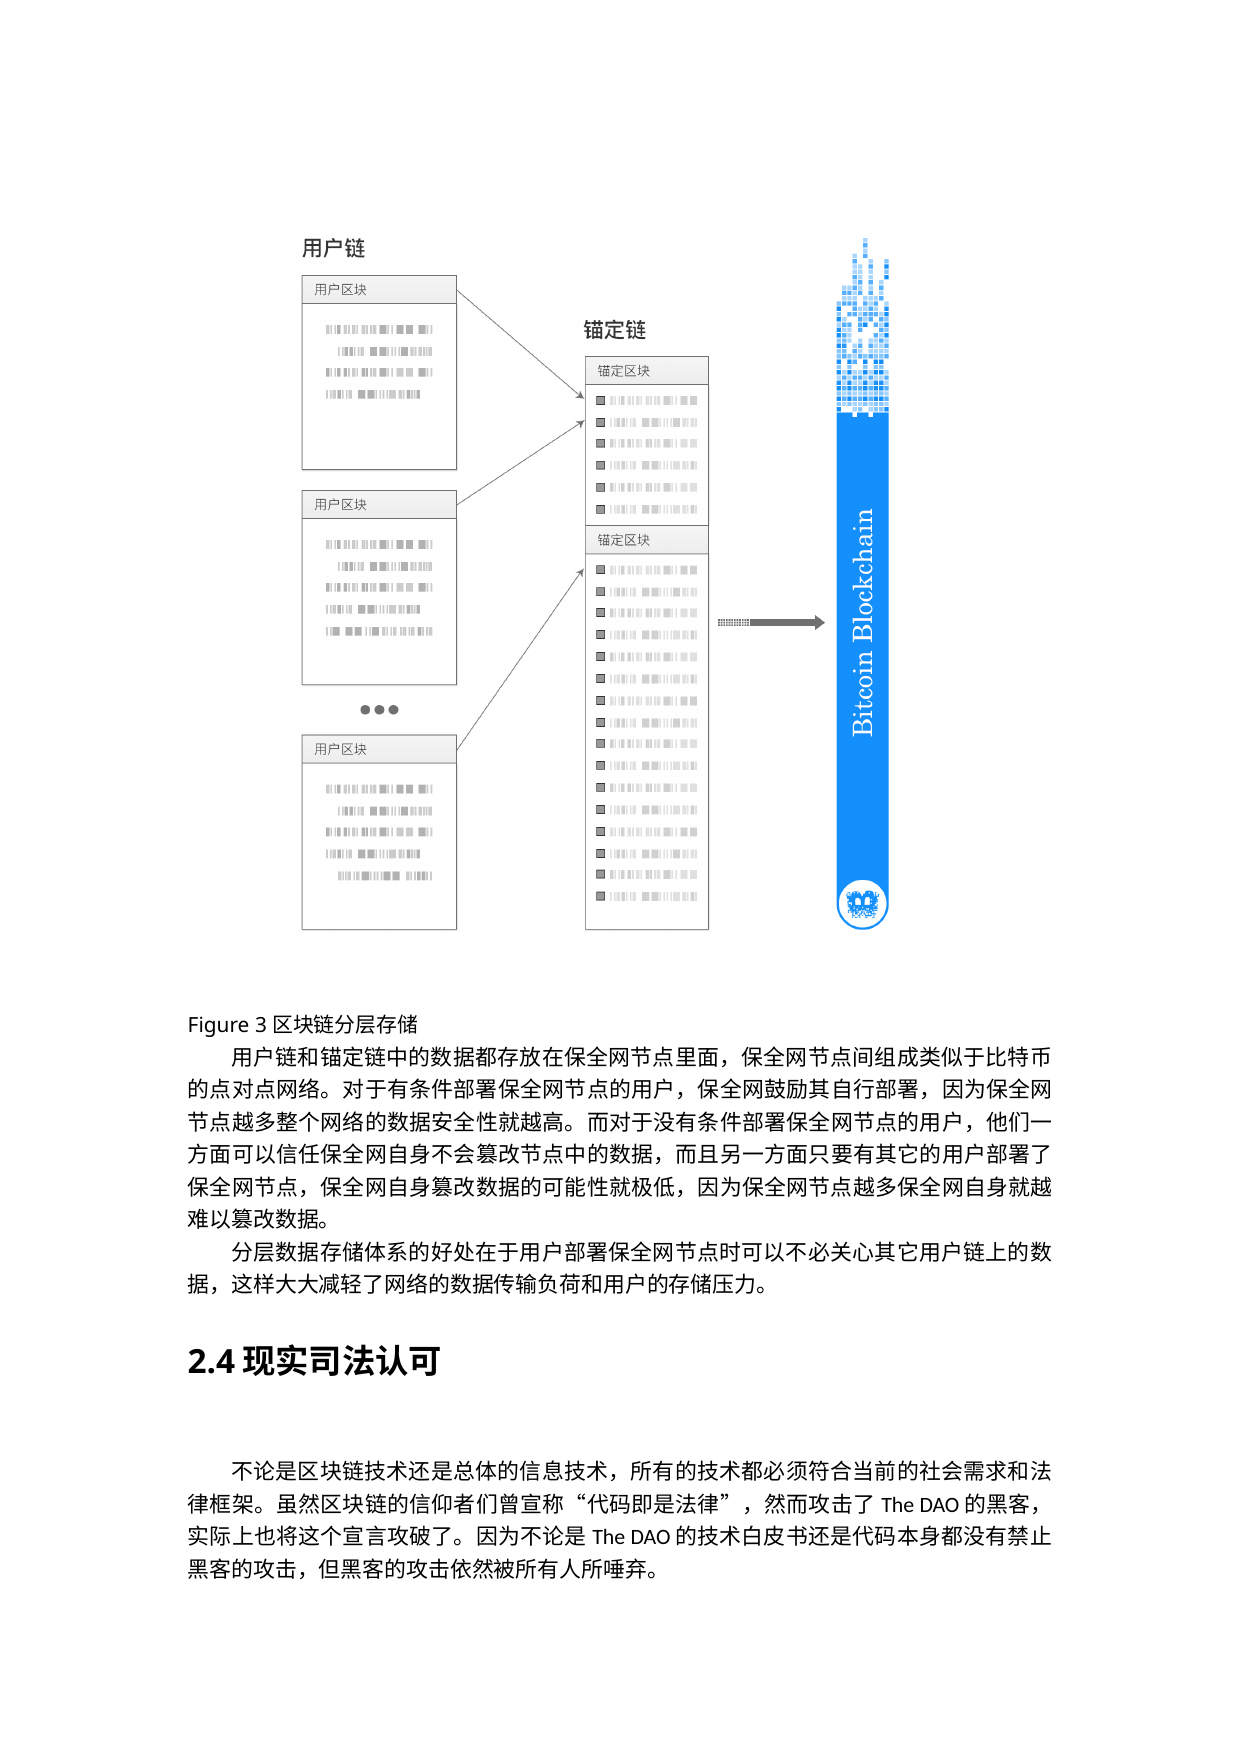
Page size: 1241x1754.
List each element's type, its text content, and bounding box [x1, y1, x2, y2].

text 分层数据存储体系的好处在于用户部署保全网节点时可以不必关心其它用户链上的数据，这样大大减轻了网络的数据传输负荷和用户的存储压力。 [187, 1234, 1053, 1299]
picture [231, 162, 963, 1007]
text 用户链和锚定链中的数据都存放在保全网节点里面，保全网节点间组成类似于比特币的点对点网络。对于有条件部署保全网节点的用户，保全网鼓励其自行部署，因为保全网节点越多整个网络的数据安全性就越高。而对于没有条件部署保全网节点的用户，他们一方面可以信任保全网自身不会篡改节点中的数据，而且另一方面只要有其它的用户部署了保全网节点，保全网自身篡改数据的可能性就极低，因为保全网节点越多保全网自身就越难以篡改数据。 [187, 1039, 1053, 1234]
subtitle 2.4现实司法认可 [187, 1327, 1053, 1392]
text 不论是区块链技术还是总体的信息技术，所有的技术都必须符合当前的社会需求和法律框架。虽然区块链的信仰者们曾宣称“代码即是法律”，然而攻击了The DAO的黑客，实际上也将这个宣言攻破了。因为不论是The DAO的技术白皮书还是代码本身都没有禁止黑客的攻击，但黑客的攻击依然被所有人所唾弃。 [187, 1454, 1053, 1584]
